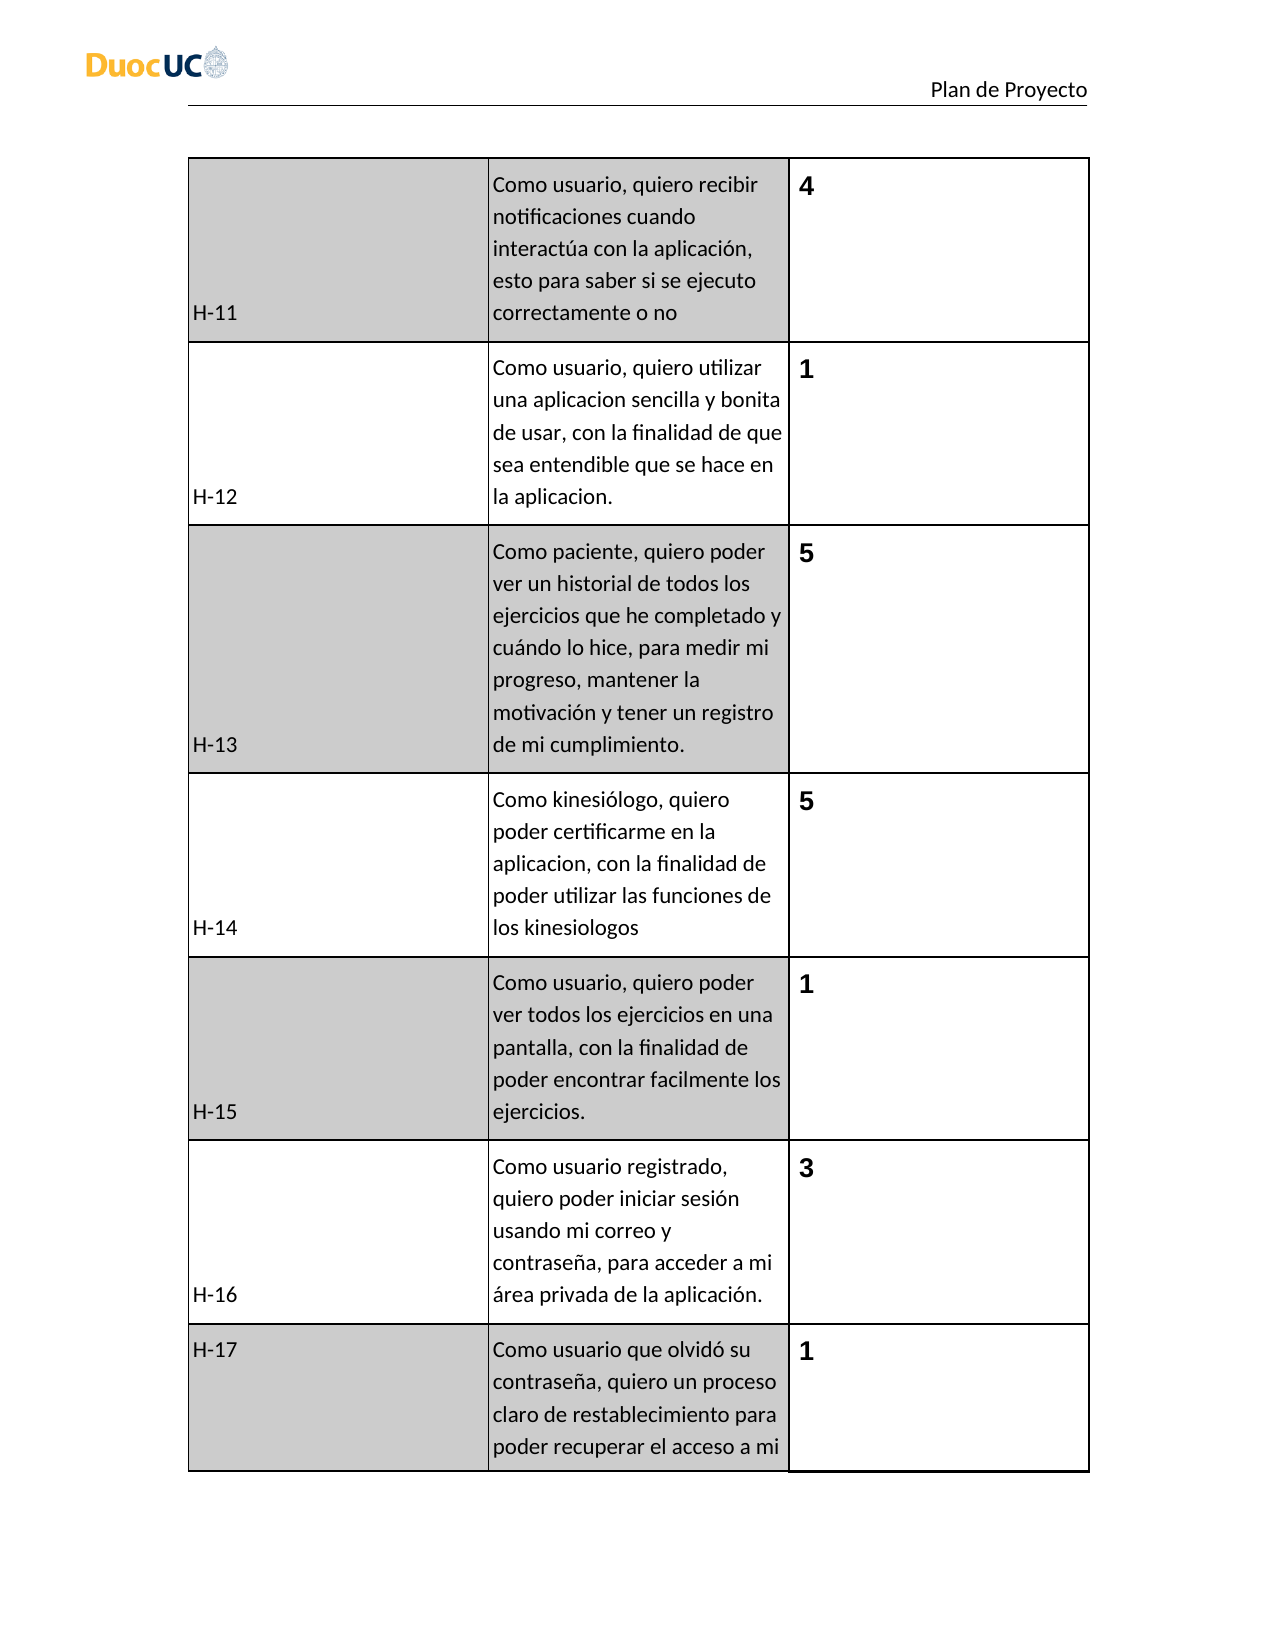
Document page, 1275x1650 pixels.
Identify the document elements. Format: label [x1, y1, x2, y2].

picture [79, 42, 233, 81]
